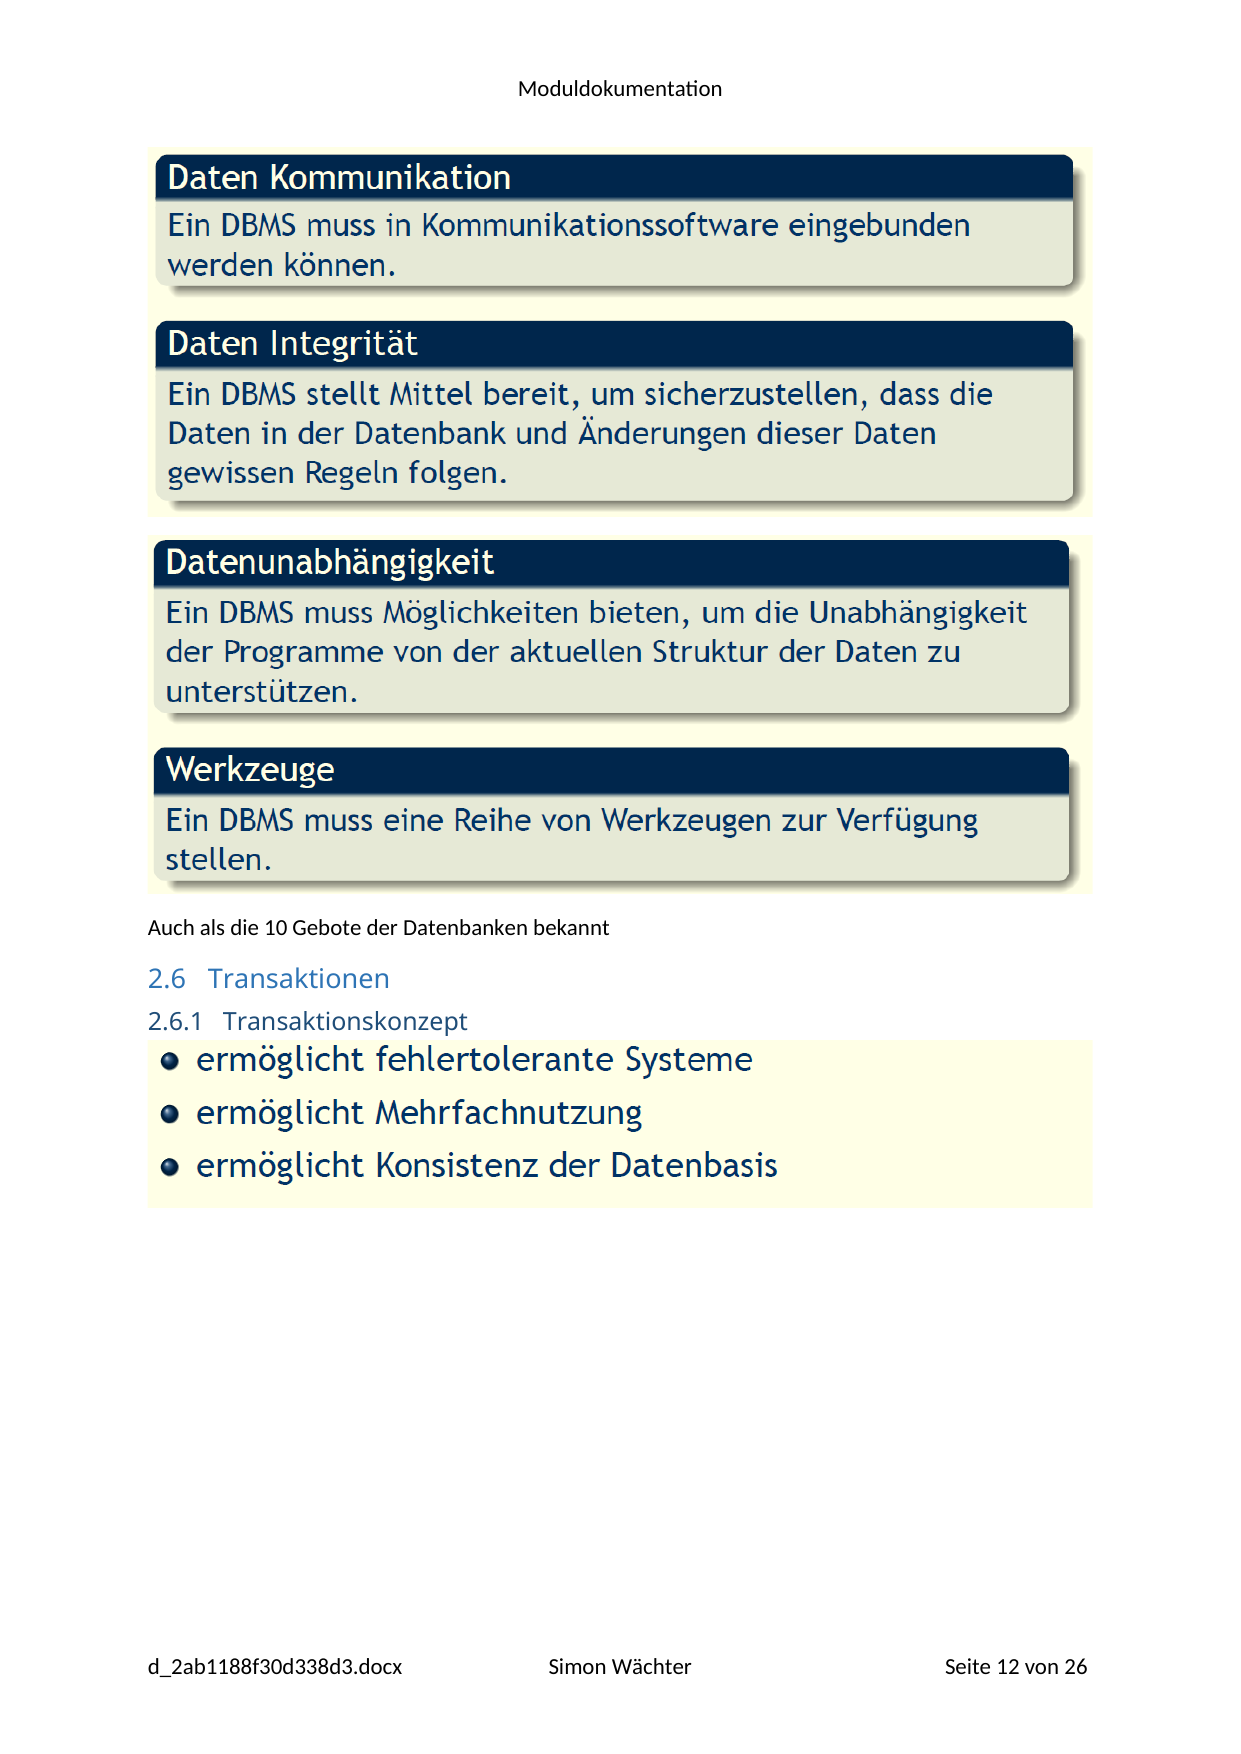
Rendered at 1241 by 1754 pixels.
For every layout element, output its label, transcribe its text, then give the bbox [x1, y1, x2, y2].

text Auch als die 10 Gebote der Datenbanken bekannt [148, 913, 1093, 941]
picture [147, 147, 1093, 517]
picture [147, 1040, 1093, 1208]
picture [147, 535, 1093, 894]
subtitle Transaktionskonzept [148, 1003, 1093, 1038]
subtitle Transaktionen [148, 959, 1093, 996]
